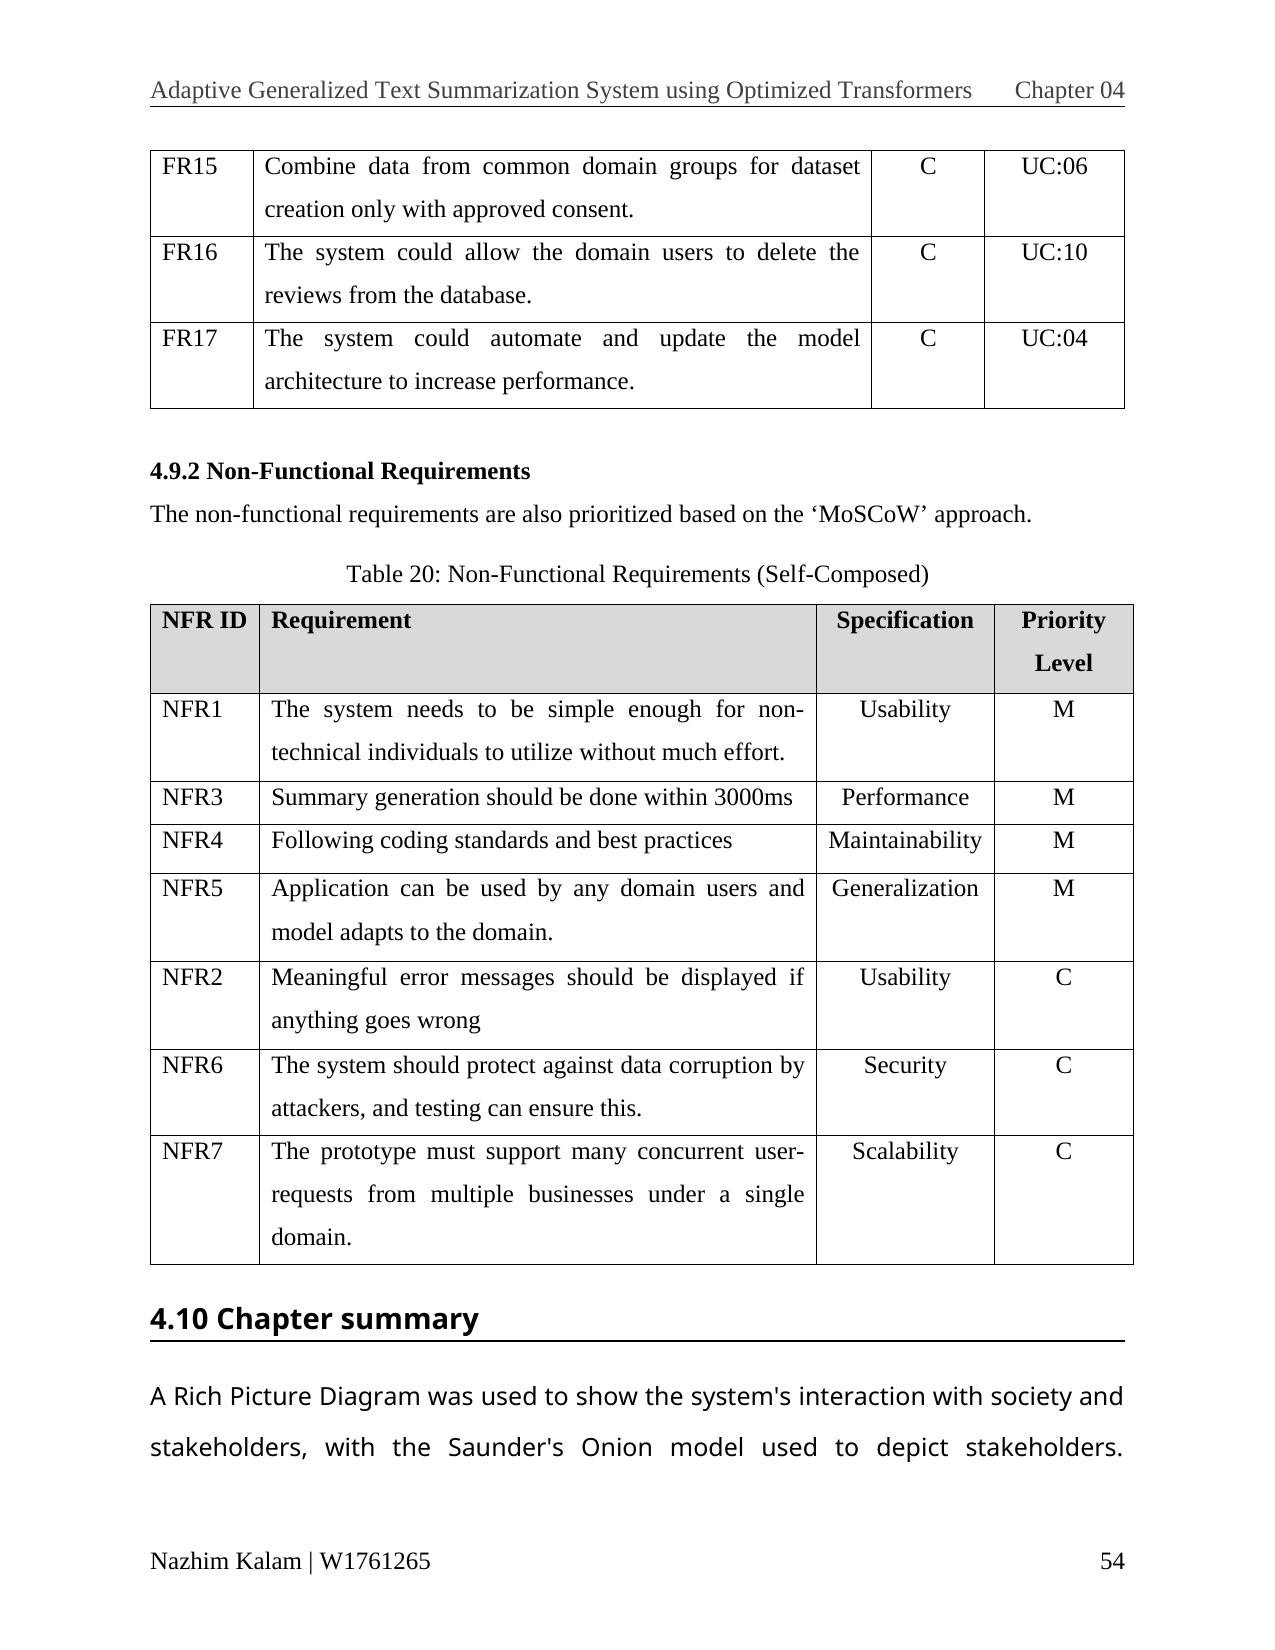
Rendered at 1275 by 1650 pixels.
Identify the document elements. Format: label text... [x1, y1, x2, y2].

table_cell C [995, 962, 1133, 1049]
table_cell UC:04 [985, 323, 1124, 408]
table_cell C [995, 1136, 1133, 1264]
text Table 20: Non-Functional Requirements (Self-Composed) [150, 559, 1125, 588]
table_cell Scalability [817, 1136, 994, 1264]
table_header Requirement [260, 605, 816, 693]
table_cell M [995, 782, 1133, 824]
table_cell C [995, 1050, 1133, 1135]
table_cell NFR7 [151, 1136, 259, 1264]
table_cell Usability [817, 694, 994, 781]
table_cell FR15 [151, 151, 253, 236]
table_header Priority Level [995, 605, 1133, 693]
table_cell NFR1 [151, 694, 259, 781]
table_cell Following coding standards and best practices [260, 825, 816, 872]
table_cell Meaningful error messages should be displayed if anything goes wrong [260, 962, 816, 1049]
table_cell NFR6 [151, 1050, 259, 1135]
table_cell The system needs to be simple enough for non-technical individuals to utilize without much effort. [260, 694, 816, 781]
table_cell Generalization [817, 874, 994, 961]
table_cell C [872, 323, 984, 408]
table_cell UC:06 [985, 151, 1124, 236]
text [150, 1378, 1125, 1463]
table_cell Combine data from common domain groups for dataset creation only with approved consent. [254, 151, 871, 236]
table_cell The system should protect against data corruption by attackers, and testing can ensure this. [260, 1050, 816, 1135]
table_cell FR17 [151, 323, 253, 408]
table_cell NFR4 [151, 825, 259, 872]
table_cell Security [817, 1050, 994, 1135]
table_cell M [995, 825, 1133, 872]
table_cell NFR2 [151, 962, 259, 1049]
table_cell NFR3 [151, 782, 259, 824]
table_cell C [872, 237, 984, 322]
text The non-functional requirements are also prioritized based on the ‘MoSCoW’ approach. [150, 499, 1125, 528]
table_cell M [995, 874, 1133, 961]
text 4.9.2 Non-Functional Requirements [150, 456, 1125, 485]
table_header Specification [817, 605, 994, 693]
table_cell C [872, 151, 984, 236]
table_cell M [995, 694, 1133, 781]
table_cell UC:10 [985, 237, 1124, 322]
table_cell Usability [817, 962, 994, 1049]
table_cell The system could automate and update the model architecture to increase performance. [254, 323, 871, 408]
table_cell Application can be used by any domain users and model adapts to the domain. [260, 874, 816, 961]
table_cell FR16 [151, 237, 253, 322]
subtitle 4.10 Chapter summary [150, 1298, 1125, 1340]
table_cell NFR5 [151, 874, 259, 961]
table_cell The system could allow the domain users to delete the reviews from the database. [254, 237, 871, 322]
table_cell Performance [817, 782, 994, 824]
table_cell The prototype must support many concurrent user-requests from multiple businesses under a single domain. [260, 1136, 816, 1264]
table_cell Summary generation should be done within 3000ms [260, 782, 816, 824]
table_header NFR ID [151, 605, 259, 693]
table_cell Maintainability [817, 825, 994, 872]
